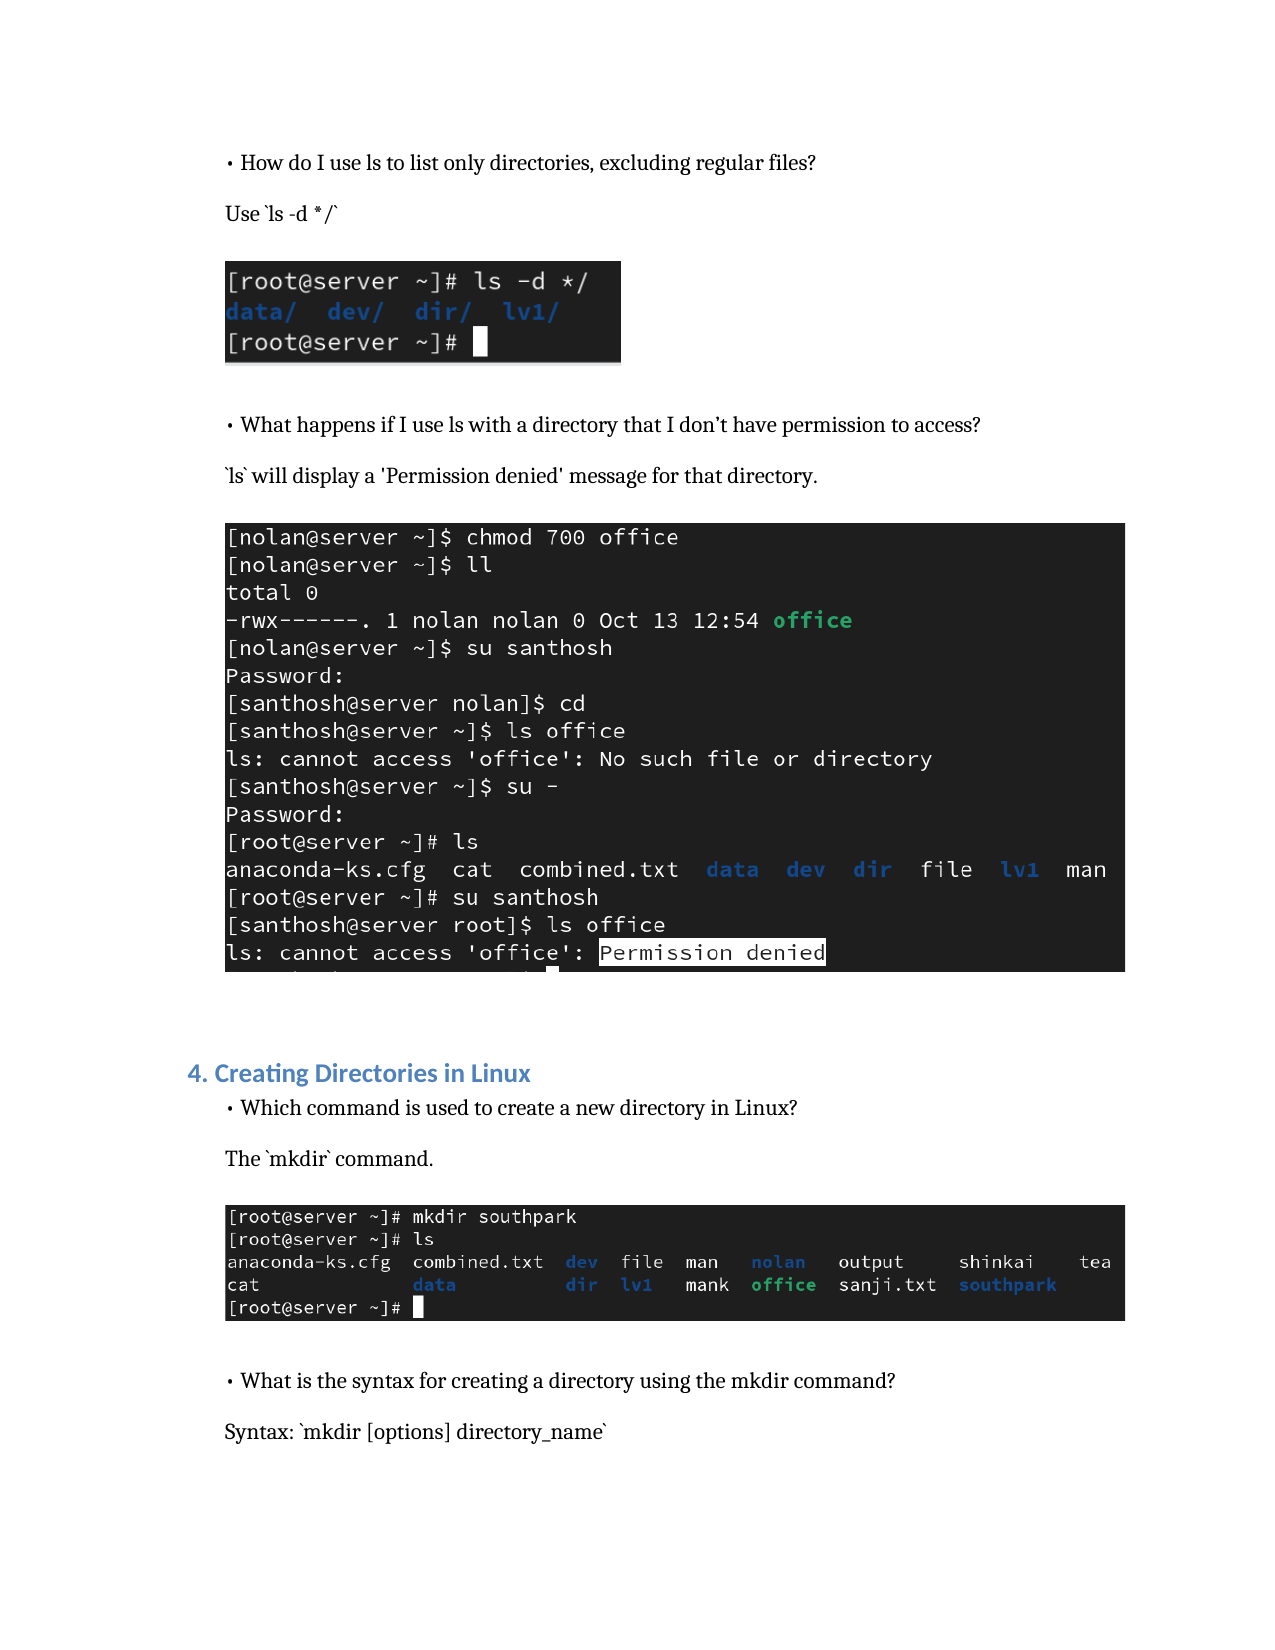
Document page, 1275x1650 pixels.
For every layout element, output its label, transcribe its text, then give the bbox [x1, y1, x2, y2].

list • How do I use ls to list only directories, excluding regular files? [225, 150, 1087, 176]
subtitle 4. Creating Directories in Linux [187, 1056, 1087, 1089]
list Syntax: `mkdir [options] directory_name` [225, 1419, 1087, 1445]
list `ls` will display a 'Permission denied' message for that directory. [225, 463, 1087, 489]
list • Which command is used to create a new directory in Linux? [225, 1094, 1087, 1121]
list • What is the syntax for creating a directory using the mkdir command? [225, 1368, 1087, 1394]
list Use `ls -d */` [225, 201, 1087, 227]
list The `mkdir` command. [225, 1145, 1087, 1172]
list • What happens if I use ls with a directory that I don’t have permission to access? [225, 412, 1087, 438]
